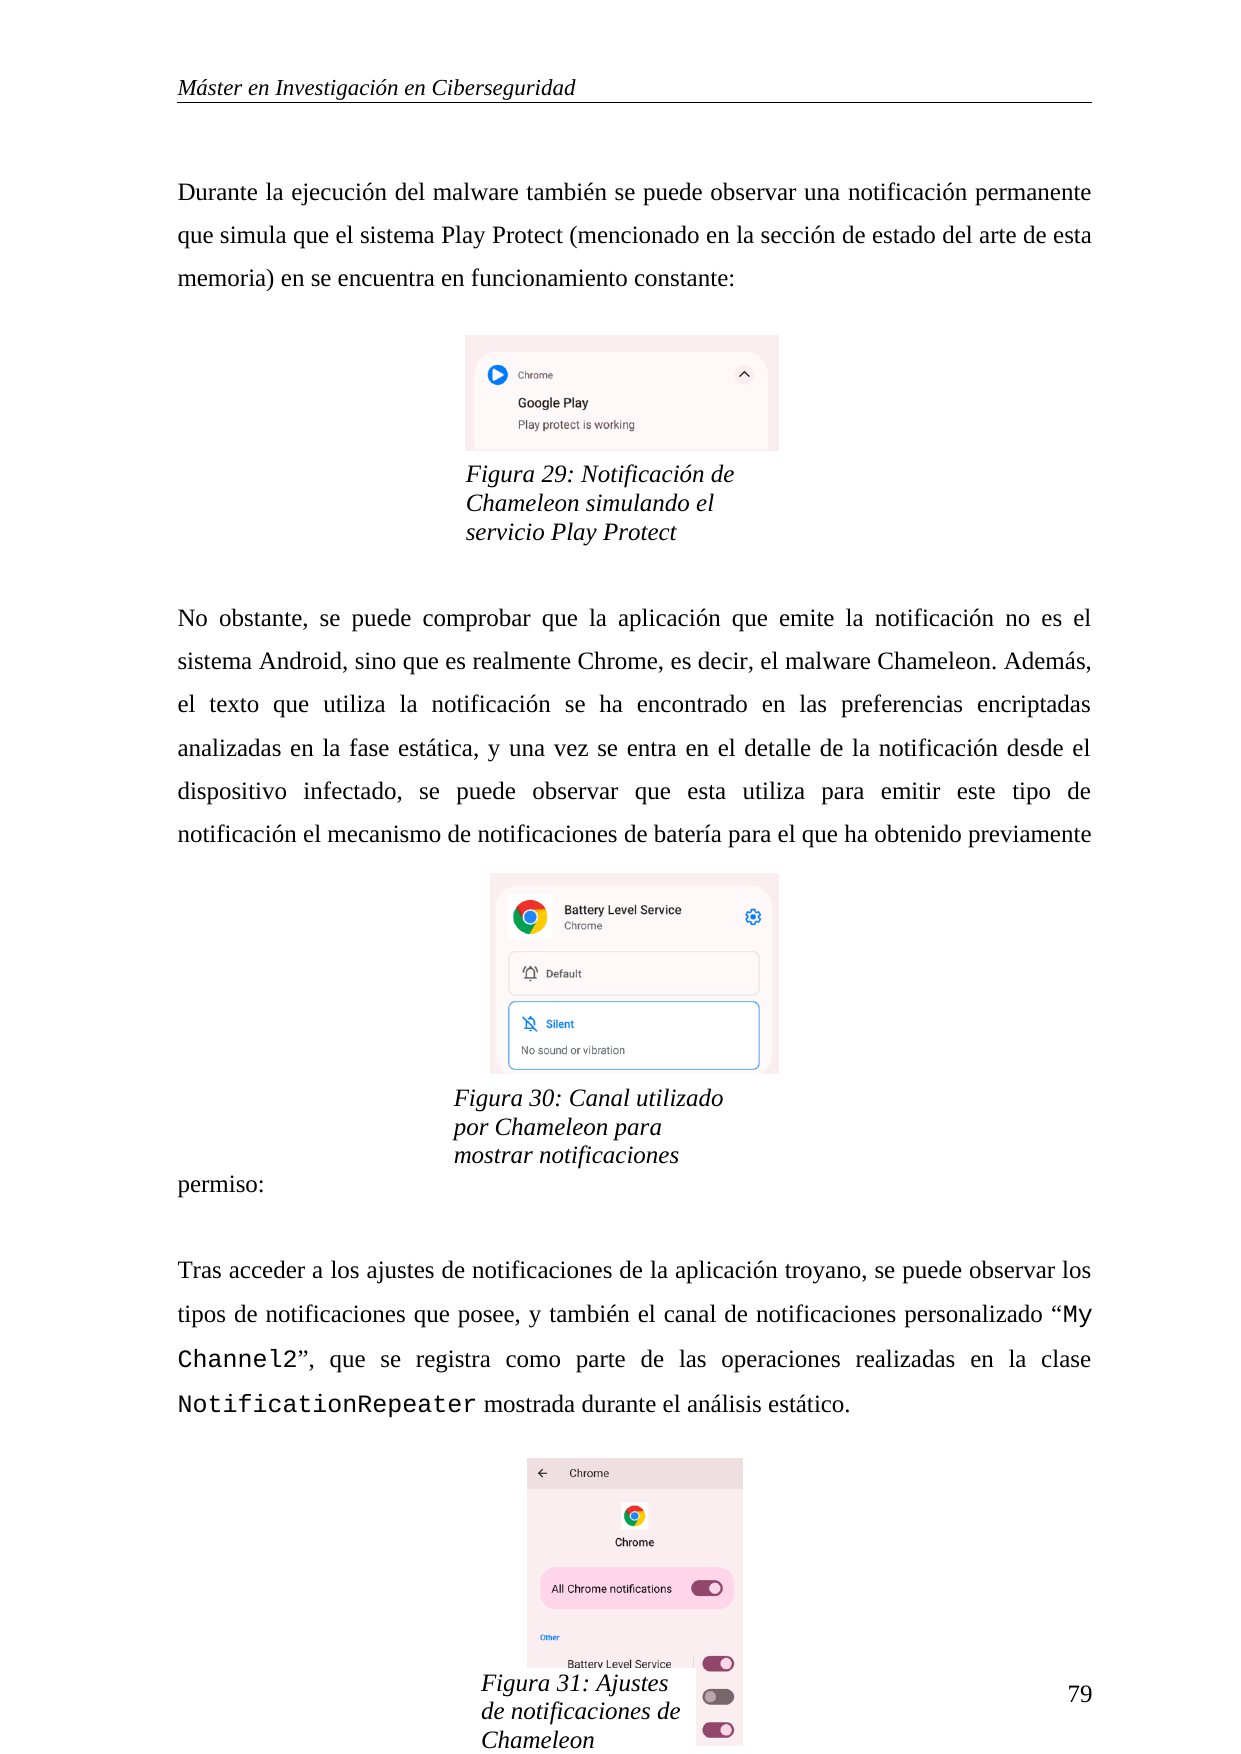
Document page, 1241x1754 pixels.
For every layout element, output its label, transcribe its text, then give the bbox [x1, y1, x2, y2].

text Tras acceder a los ajustes de notificaciones de la aplicación troyano, se puede observar los tipos de notificaciones que posee, y también el canal de notificaciones personalizado “My Channel2”, que se registra como parte de las operaciones realizadas en la clase NotificationRepeater mostrada durante el análisis estático. [177, 1256, 1092, 1420]
picture [465, 335, 779, 451]
text Tras activar los permisos solicitados por parte de la aplicación, se puede utilizar como una aplicación estándar en el caso de que sea visible. Si se ejecuta la aplicación estando conectado a internet, se podrá ver una interfaz estándar web del buscador Google, con la disposición mencionada previamente. En caso contrario de no contar con conexión, la aplicación muestra la interfaz de advertencia de fallo de internet identificada y analizada durante la fase estática:Durante la ejecución del malware también se puede observar una notificación permanente que simula que el sistema Play Protect (mencionado en la sección de estado del arte de esta memoria) en se encuentra en funcionamiento constante: [177, 177, 1092, 292]
picture [527, 1458, 743, 1746]
picture [490, 873, 779, 1074]
text No obstante, se puede comprobar que la aplicación que emite la notificación no es el sistema Android, sino que es realmente Chrome, es decir, el malware Chameleon. Además, el texto que utiliza la notificación se ha encontrado en las preferencias encriptadas analizadas en la fase estática, y una vez se entra en el detalle de la notificación desde el dispositivo infectado, se puede observar que esta utiliza para emitir este tipo de notificación el mecanismo de notificaciones de batería para el que ha obtenido previamente permiso: [177, 603, 1092, 1198]
